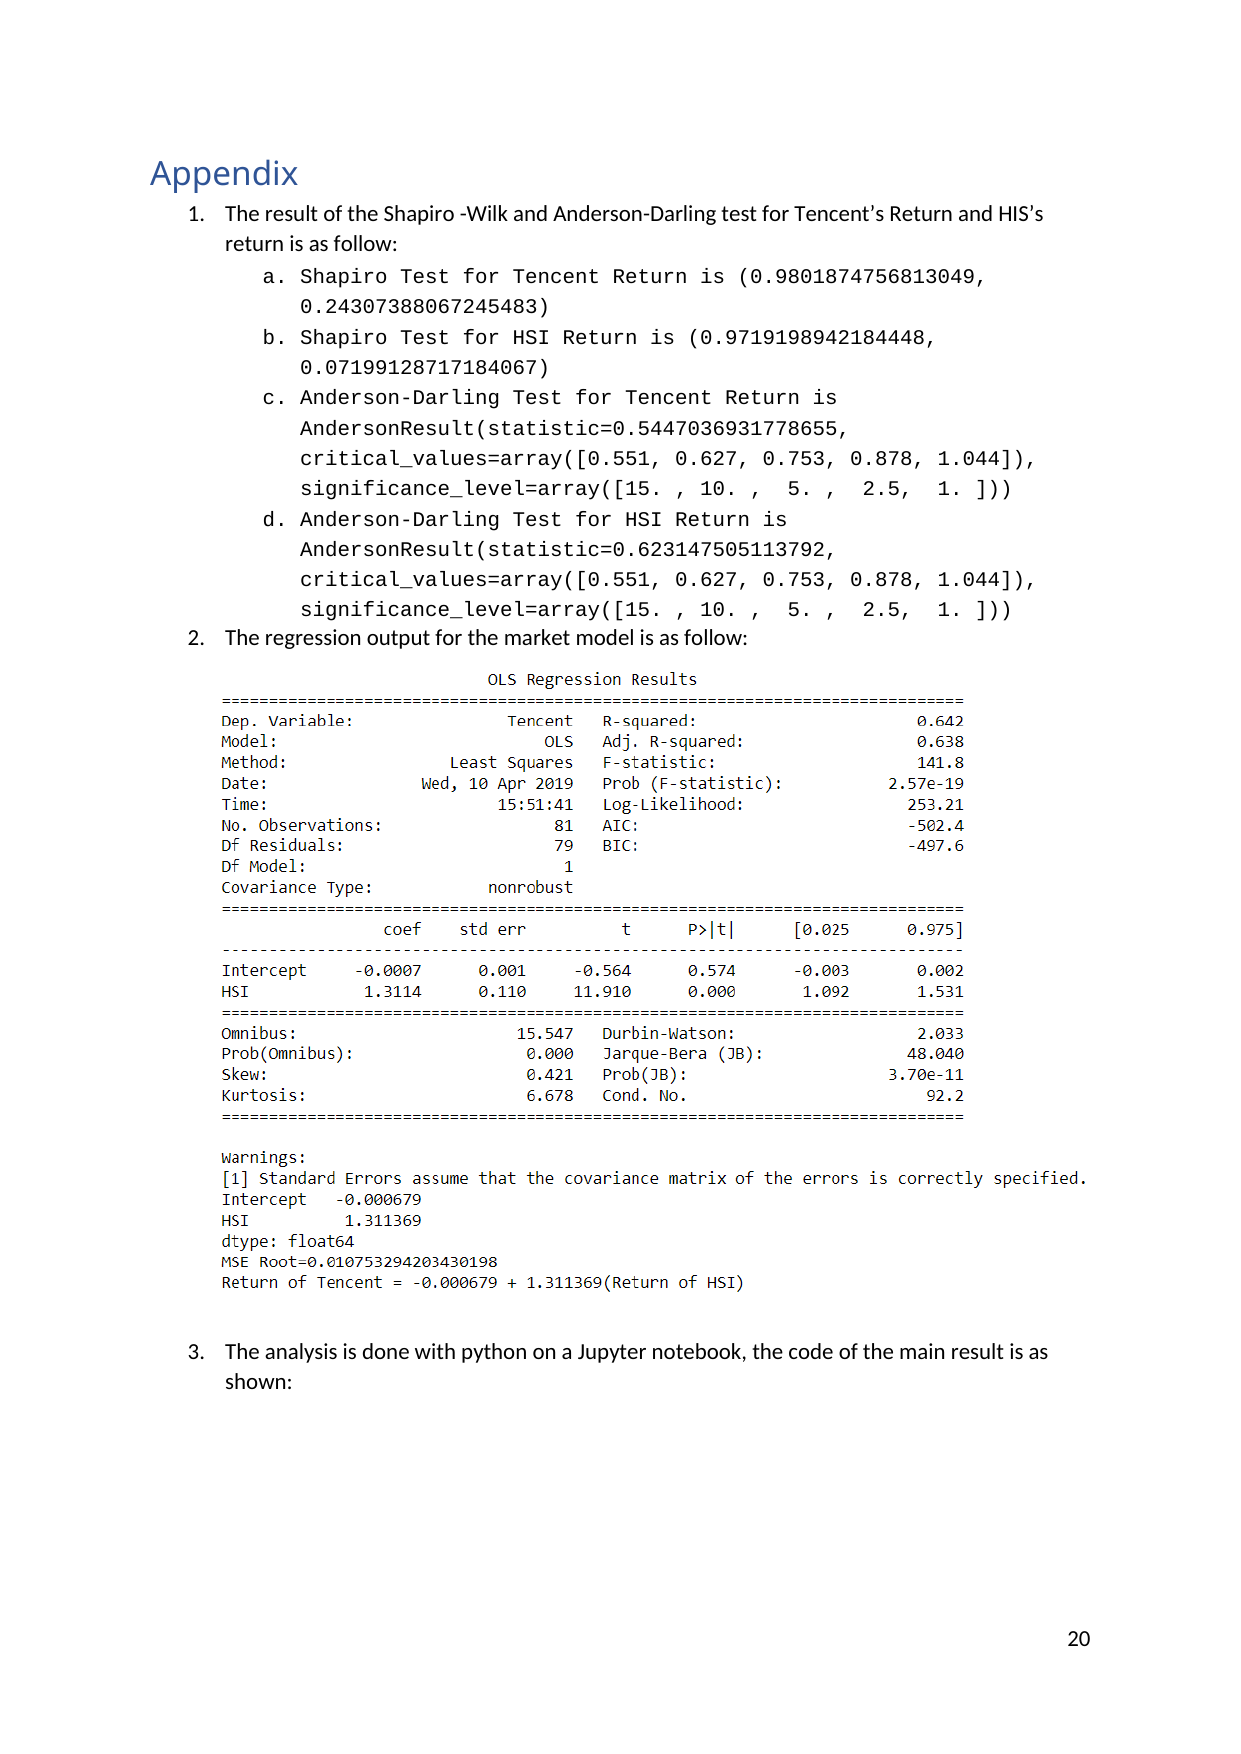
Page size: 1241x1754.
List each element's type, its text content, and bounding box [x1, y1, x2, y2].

list The result of the Shapiro -Wilk and Anderson-Darling test for Tencent’s Return and HIS’s return is as follow: [187, 199, 1090, 257]
list Shapiro Test for HSI Return is (0.9719198942184448, 0.07199128717184067) [262, 320, 1090, 381]
subtitle Appendix [150, 150, 1090, 195]
picture [150, 671, 1117, 1303]
list Anderson-Darling Test for HSI Return is AndersonResult(statistic=0.623147505113792, critical_values=array([0.551, 0.627, 0.753, 0.878, 1.044]), significance_level=array([15. , 10. , 5. , 2.5, 1. ])) [262, 502, 1090, 623]
list Shapiro Test for Tencent Return is (0.9801874756813049, 0.24307388067245483) [262, 259, 1090, 320]
list Anderson-Darling Test for Tencent Return is AndersonResult(statistic=0.5447036931778655, critical_values=array([0.551, 0.627, 0.753, 0.878, 1.044]), significance_level=array([15. , 10. , 5. , 2.5, 1. ])) [262, 381, 1090, 502]
list The analysis is done with python on a Jupyter notebook, the code of the main result is as shown: [187, 1337, 1090, 1396]
list The regression output for the market model is as follow: [187, 623, 1090, 651]
